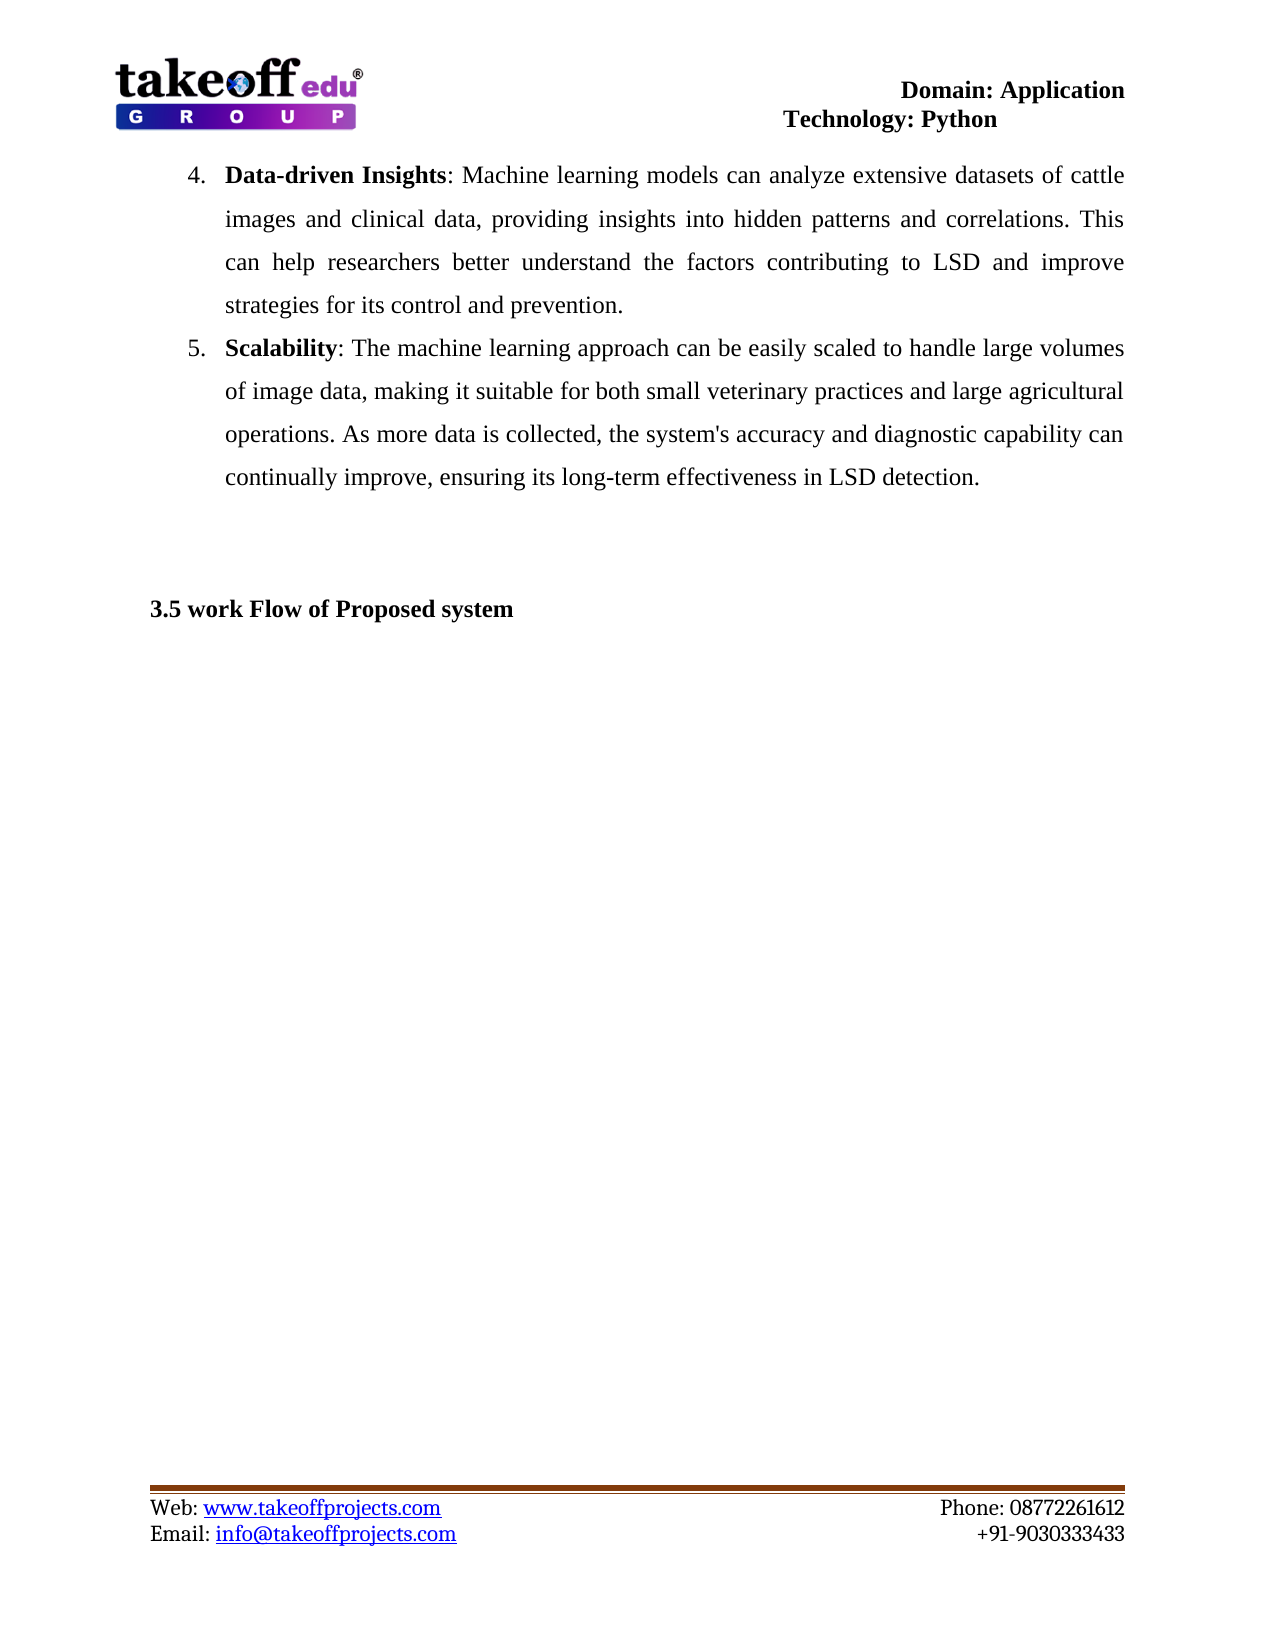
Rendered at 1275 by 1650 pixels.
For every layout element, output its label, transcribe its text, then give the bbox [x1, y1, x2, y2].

list Data-driven Insights: Machine learning models can analyze extensive datasets of cattle images and clinical data, providing insights into hidden patterns and correlations. This can help researchers better understand the factors contributing to LSD and improve strategies for its control and prevention. [187, 161, 1125, 319]
text 3.5 work Flow of Proposed system [150, 594, 1125, 623]
picture [112, 53, 366, 140]
list Scalability: The machine learning approach can be easily scaled to handle large volumes of image data, making it suitable for both small veterinary practices and large agricultural operations. As more data is collected, the system's accuracy and diagnostic capability can continually improve, ensuring its long-term effectiveness in LSD detection. [187, 333, 1125, 491]
